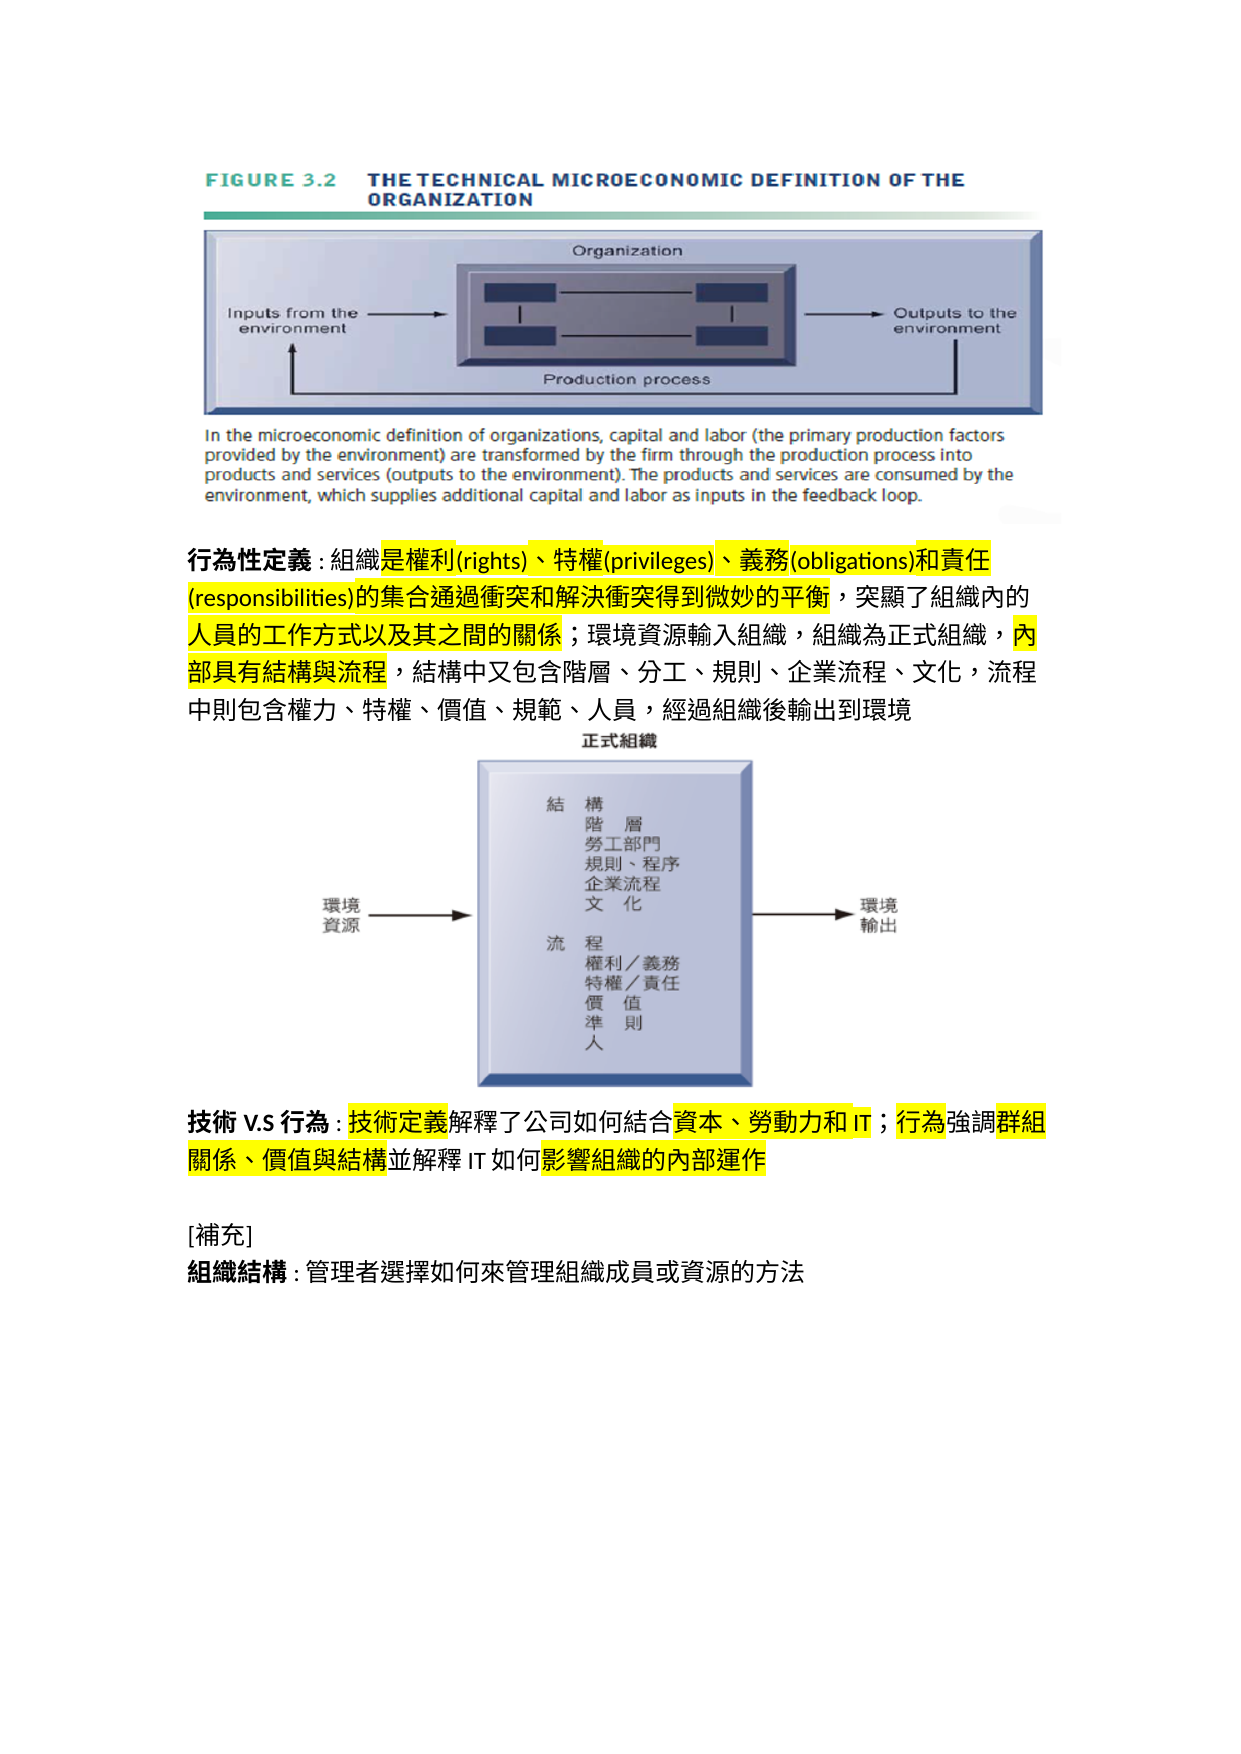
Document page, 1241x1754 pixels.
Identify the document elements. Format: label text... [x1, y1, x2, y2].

text 技術 V.S 行為 : 技術定義解釋了公司如何結合資本、勞動力和IT；行為強調群組關係、價值與結構並解釋IT如何影響組織的內部運作 [187, 1102, 1053, 1177]
picture [282, 727, 958, 1096]
picture [187, 164, 1062, 524]
text [補充] [187, 1214, 1053, 1252]
text 組織結構 : 管理者選擇如何來管理組織成員或資源的方法 [187, 1252, 1053, 1289]
text 行為性定義 : 組織是權利(rights)、特權(privileges)、義務(obligations)和責任(responsibilities)的集合通過衝突和解決衝突得到微妙的平衡，突顯了組織內的人員的工作方式以及其之間的關係；環境資源輸入組織，組織為正式組織，內部具有結構與流程，結構中又包含階層、分工、規則、企業流程、文化，流程中則包含權力、特權、價值、規範、人員，經過組織後輸出到環境 [187, 539, 1053, 727]
